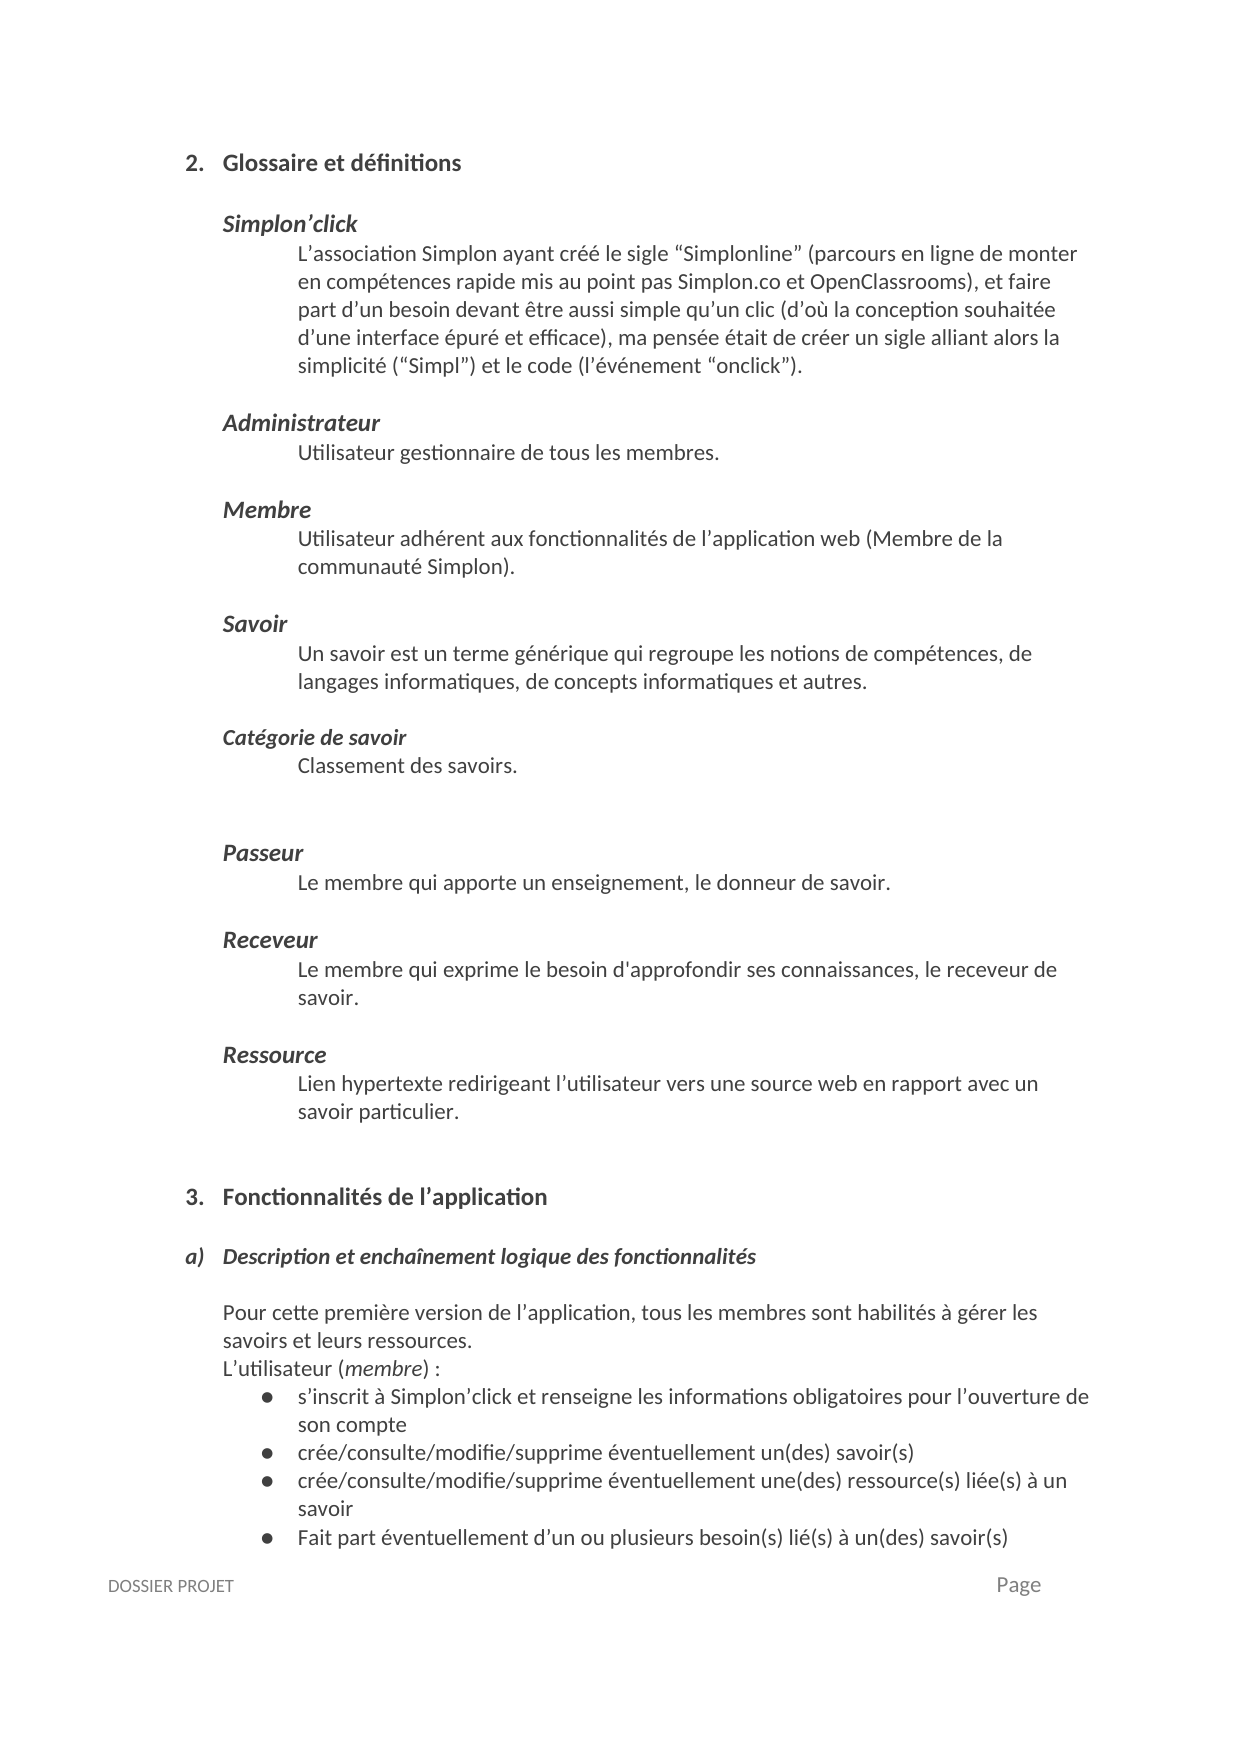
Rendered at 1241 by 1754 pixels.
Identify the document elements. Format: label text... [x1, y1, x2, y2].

text Savoir [148, 608, 1093, 639]
text L’association Simplon ayant créé le sigle “Simplonline” (parcours en ligne de monter en compétences rapide mis au point pas Simplon.co et OpenClassrooms), et faire part d’un besoin devant être aussi simple qu’un clic (d’où la conception souhaitée d’une interface épuré et efficace), ma pensée était de créer un sigle alliant alors la simplicité (“Simpl”) et le code (l’événement “onclick”). [298, 239, 1093, 379]
list s’inscrit à Simplon’click et renseigne les informations obligatoires pour l’ouverture de son compte [260, 1382, 1093, 1438]
text Simplon’click [148, 209, 1093, 239]
text Receveur [148, 924, 1093, 955]
list Fait part éventuellement d’un ou plusieurs besoin(s) lié(s) à un(des) savoir(s) [260, 1523, 1093, 1551]
list crée/consulte/modifie/supprime éventuellement un(des) savoir(s) [260, 1438, 1093, 1467]
list Glossaire et définitions [185, 148, 1093, 178]
text Classement des savoirs. [223, 751, 1093, 779]
text Catégorie de savoir [148, 723, 1093, 751]
text Utilisateur adhérent aux fonctionnalités de l’application web (Membre de la communauté Simplon). [298, 524, 1093, 580]
text Lien hypertexte redirigeant l’utilisateur vers une source web en rapport avec un savoir particulier. [298, 1069, 1093, 1125]
text Ressource [148, 1039, 1093, 1069]
list crée/consulte/modifie/supprime éventuellement une(des) ressource(s) liée(s) à un savoir [260, 1467, 1093, 1523]
text Pour cette première version de l’application, tous les membres sont habilités à gérer les savoirs et leurs ressources. [223, 1298, 1093, 1354]
text Le membre qui exprime le besoin d'approfondir ses connaissances, le receveur de savoir. [298, 955, 1093, 1011]
list Description et enchaînement logique des fonctionnalités [185, 1242, 1093, 1270]
text Passeur [148, 838, 1093, 868]
text L’utilisateur (membre) : [223, 1354, 1093, 1382]
list Fonctionnalités de l’application [185, 1181, 1093, 1212]
text Administrateur [148, 407, 1093, 438]
text Le membre qui apporte un enseignement, le donneur de savoir. [148, 868, 1093, 896]
text Un savoir est un terme générique qui regroupe les notions de compétences, de langages informatiques, de concepts informatiques et autres. [298, 639, 1093, 695]
text Membre [148, 494, 1093, 524]
text Utilisateur gestionnaire de tous les membres. [148, 438, 1093, 466]
